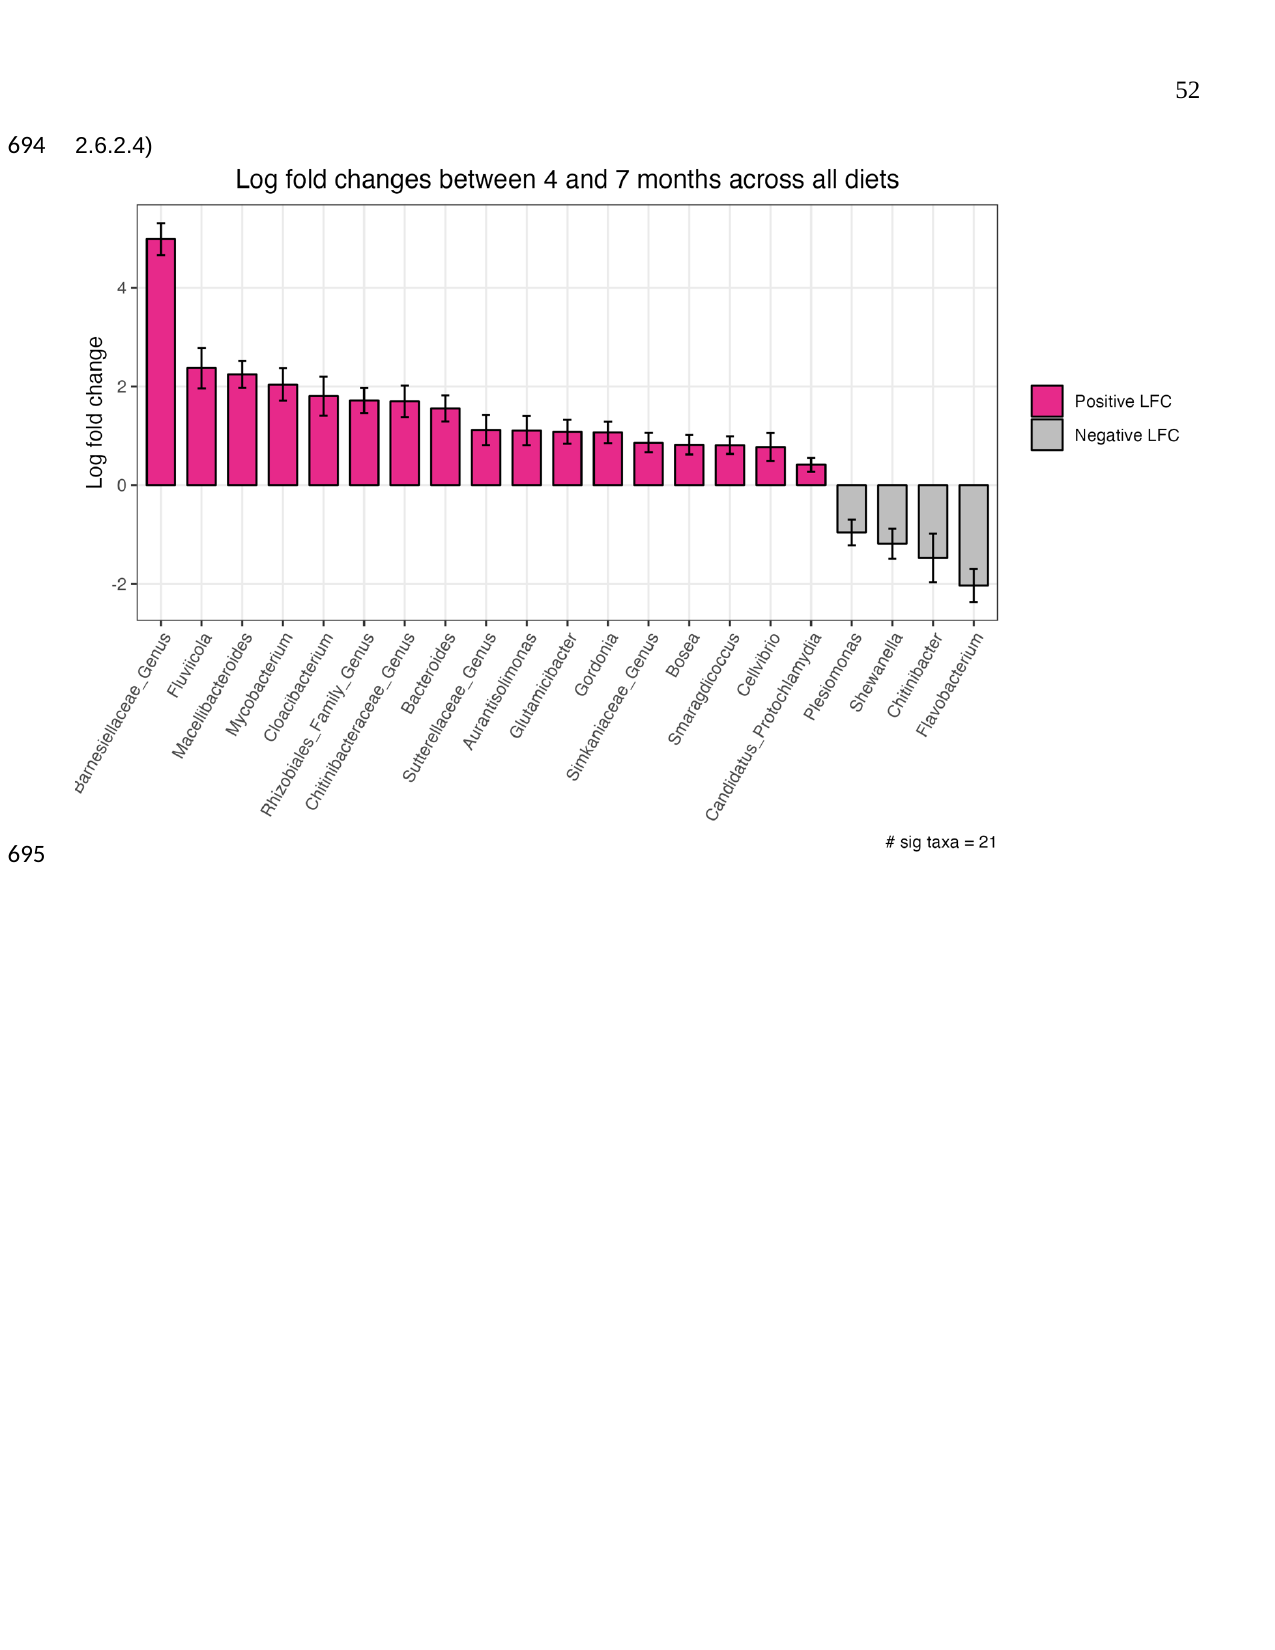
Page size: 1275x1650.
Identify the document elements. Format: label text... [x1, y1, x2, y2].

picture [75, 158, 1200, 862]
text 2.6.2.4) [75, 132, 1200, 158]
